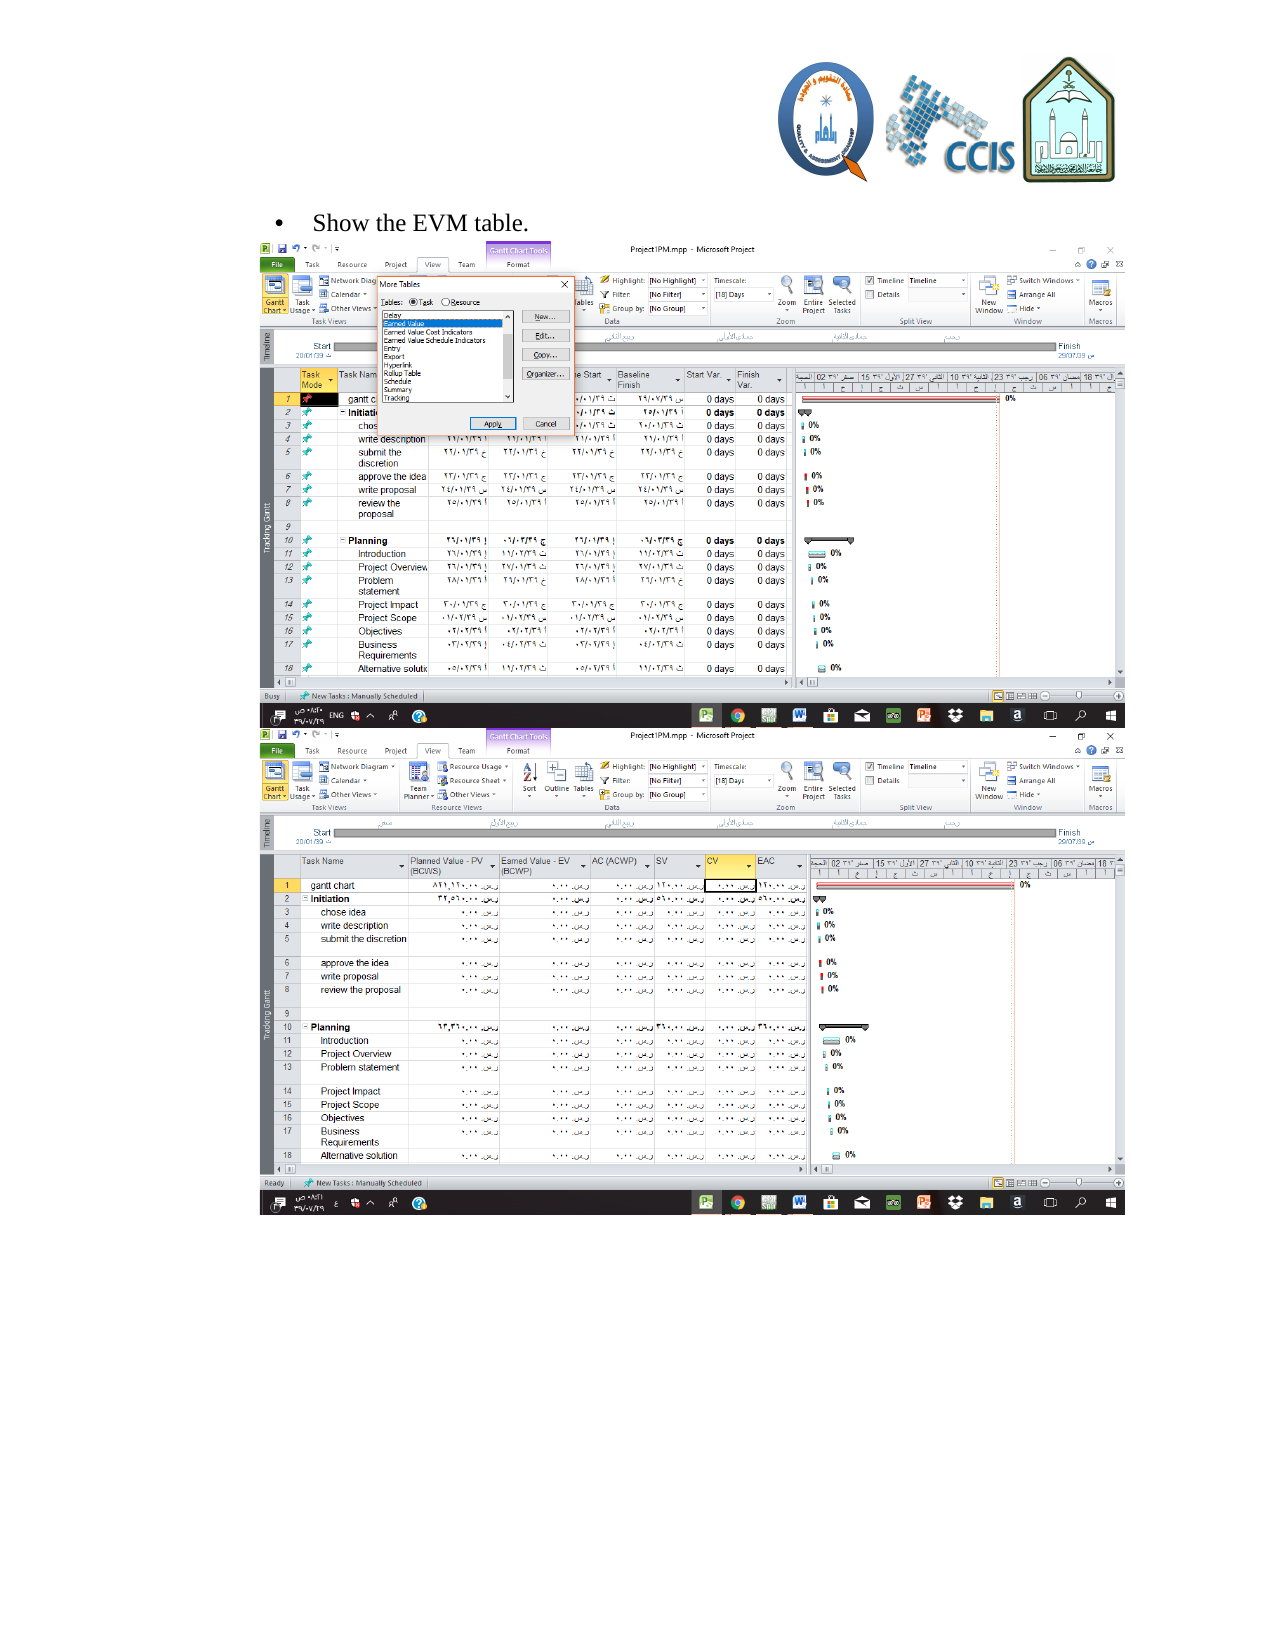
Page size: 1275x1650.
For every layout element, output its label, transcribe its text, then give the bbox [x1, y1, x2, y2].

picture [259, 241, 1125, 1215]
picture [778, 62, 874, 188]
list Show the EVM table. [274, 208, 1125, 237]
picture [885, 75, 1016, 180]
